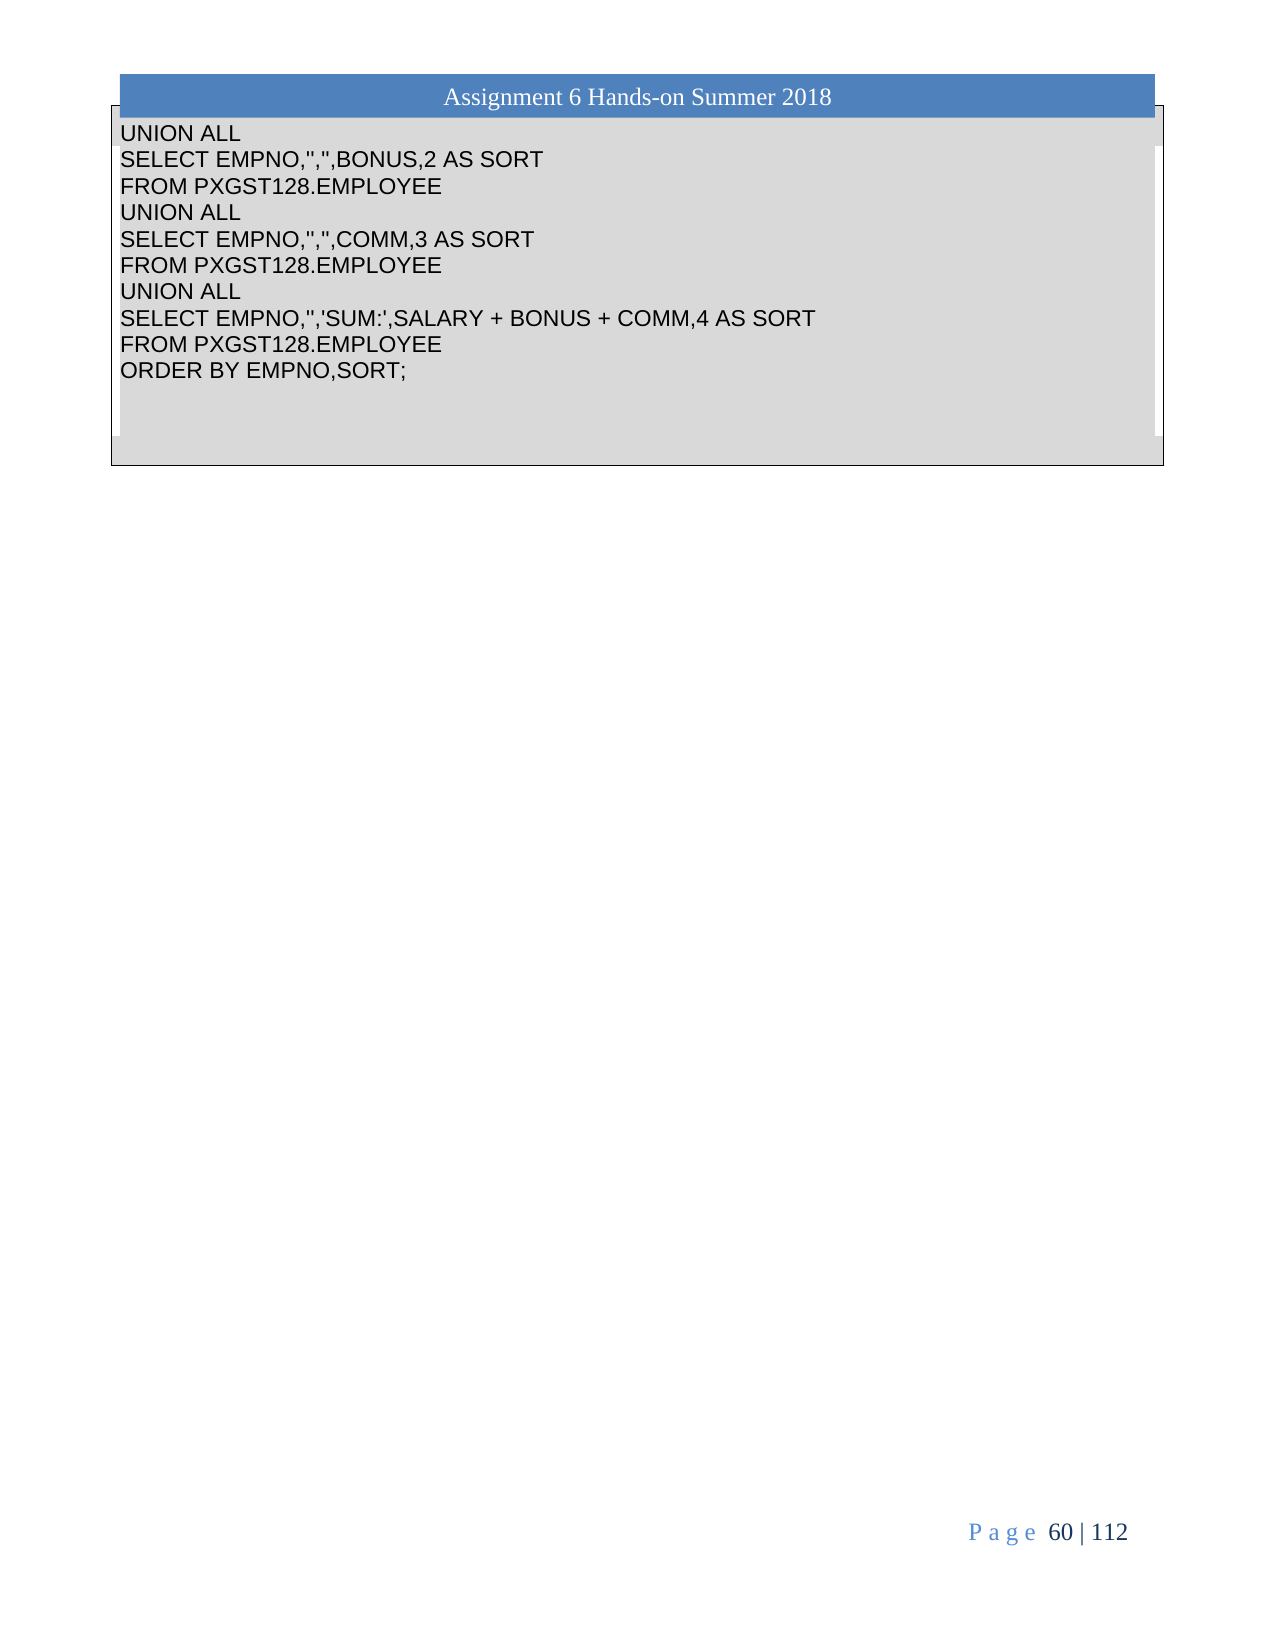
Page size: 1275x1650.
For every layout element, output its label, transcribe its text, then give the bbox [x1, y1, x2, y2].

text UNION ALL [112, 106, 1163, 146]
text FROM PXGST128.EMPLOYEE [120, 173, 1155, 199]
text SELECT EMPNO,'','',BONUS,2 AS SORT [120, 146, 1155, 173]
text SELECT EMPNO,'','SUM:',SALARY + BONUS + COMM,4 AS SORT [120, 304, 1155, 331]
text UNION ALL [120, 199, 1155, 226]
text FROM PXGST128.EMPLOYEE [120, 331, 1155, 357]
text UNION ALL [120, 278, 1155, 304]
text SELECT EMPNO,'','',COMM,3 AS SORT [120, 226, 1155, 252]
text ORDER BY EMPNO,SORT; [120, 357, 1155, 384]
text FROM PXGST128.EMPLOYEE [120, 252, 1155, 278]
